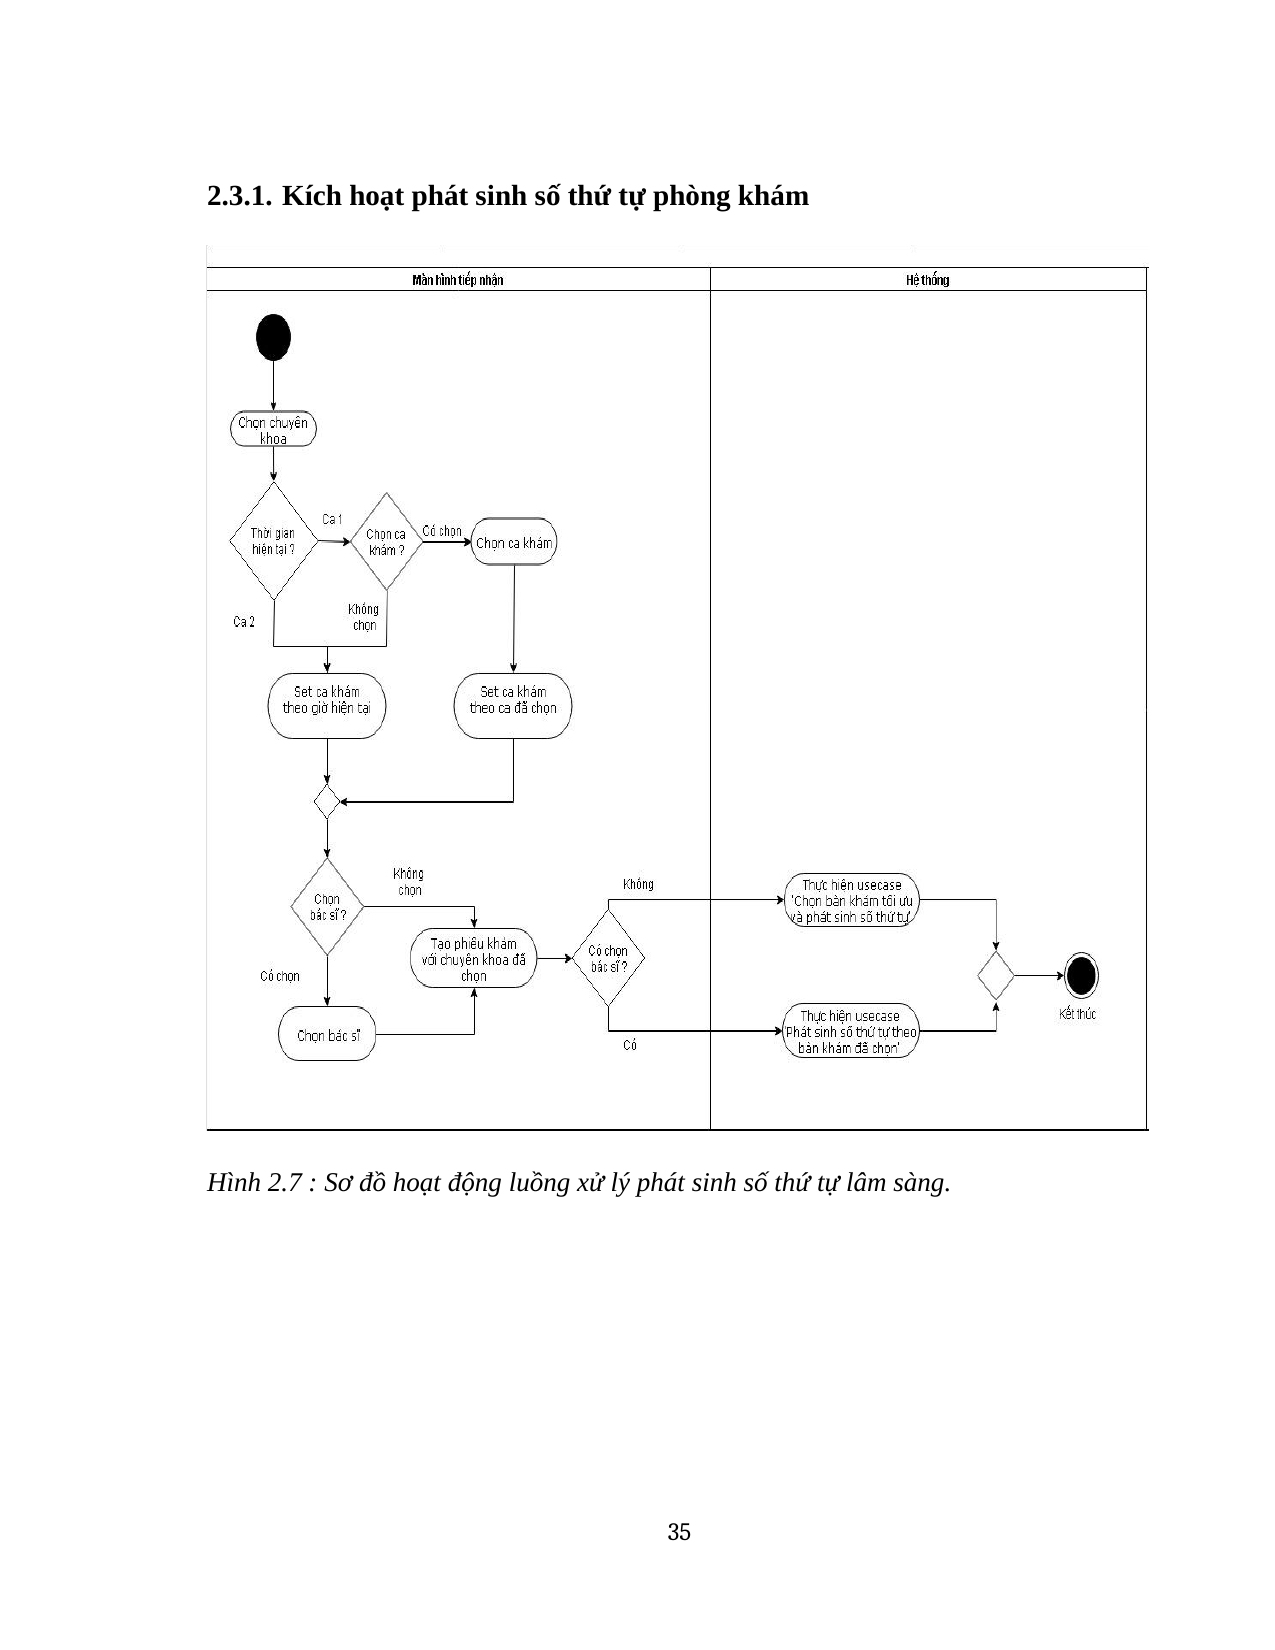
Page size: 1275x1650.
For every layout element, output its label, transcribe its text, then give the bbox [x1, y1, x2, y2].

subtitle Hình 2.7 : Sơ đồ hoạt động luồng xử lý phát sinh số thứ tự lâm sàng. [207, 1166, 1152, 1197]
subtitle Kích hoạt phát sinh số thứ tự phòng khám [207, 178, 1171, 212]
picture [206, 245, 1149, 1131]
